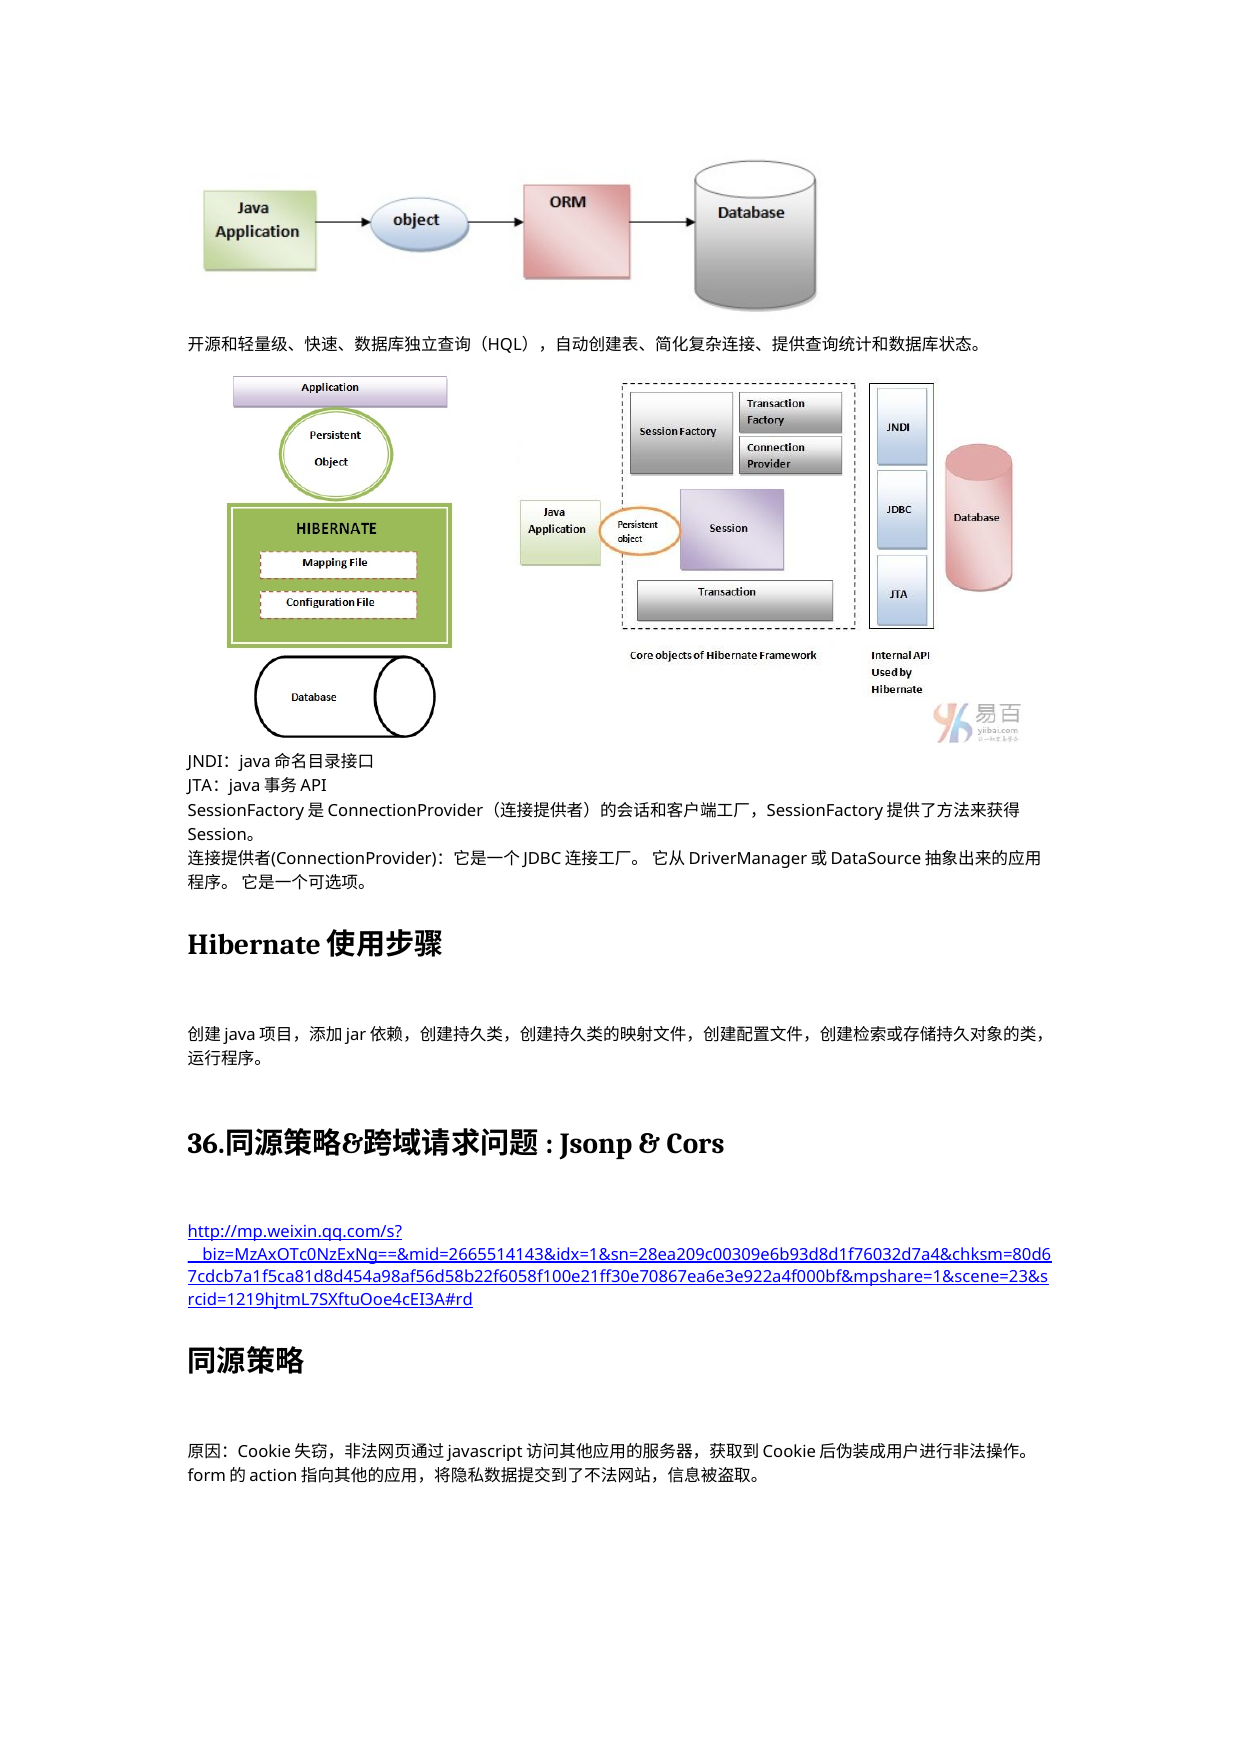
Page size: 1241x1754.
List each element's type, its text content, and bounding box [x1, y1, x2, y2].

text 创建java项目，添加jar依赖，创建持久类，创建持久类的映射文件，创建配置文件，创建检索或存储持久对象的类，运行程序。 [187, 1021, 1053, 1069]
picture [187, 355, 1038, 749]
text 原因：Cookie失窃，非法网页通过javascript访问其他应用的服务器，获取到Cookie后伪装成用户进行非法操作。form的action指向其他的应用，将隐私数据提交到了不法网站，信息被盗取。 [187, 1438, 1053, 1486]
subtitle 同源策略&跨域请求问题 : Jsonp & Cors [187, 1119, 1053, 1162]
subtitle Hibernate使用步骤 [187, 921, 1053, 963]
picture [187, 150, 847, 331]
text JTA：java事务API [187, 772, 1053, 797]
subtitle 同源策略 [187, 1337, 1053, 1380]
text SessionFactory是ConnectionProvider（连接提供者）的会话和客户端工厂，SessionFactory提供了方法来获得Session。 [187, 797, 1053, 845]
text 连接提供者(ConnectionProvider)：它是一个JDBC连接工厂。 它从DriverManager或DataSource抽象出来的应用程序。 它是一个可选项。 [187, 845, 1053, 894]
text 开源和轻量级、快速、数据库独立查询（HQL），自动创建表、简化复杂连接、提供查询统计和数据库状态。 [187, 331, 1053, 355]
text http://mp.weixin.qq.com/s?__biz=MzAxOTc0NzExNg==&mid=2665514143&idx=1&sn=28ea209c00309e6b93d8d1f76032d7a4&chksm=80d67cdcb7a1f5ca81d8d454a98af56d58b22f6058f100e21ff30e70867ea6e3e922a4f000bf&mpshare=1&scene=23&srcid=1219hjtmL7SXftuOoe4cEI3A#rd [187, 1219, 1053, 1310]
text JNDI：java命名目录接口 [187, 748, 1053, 772]
